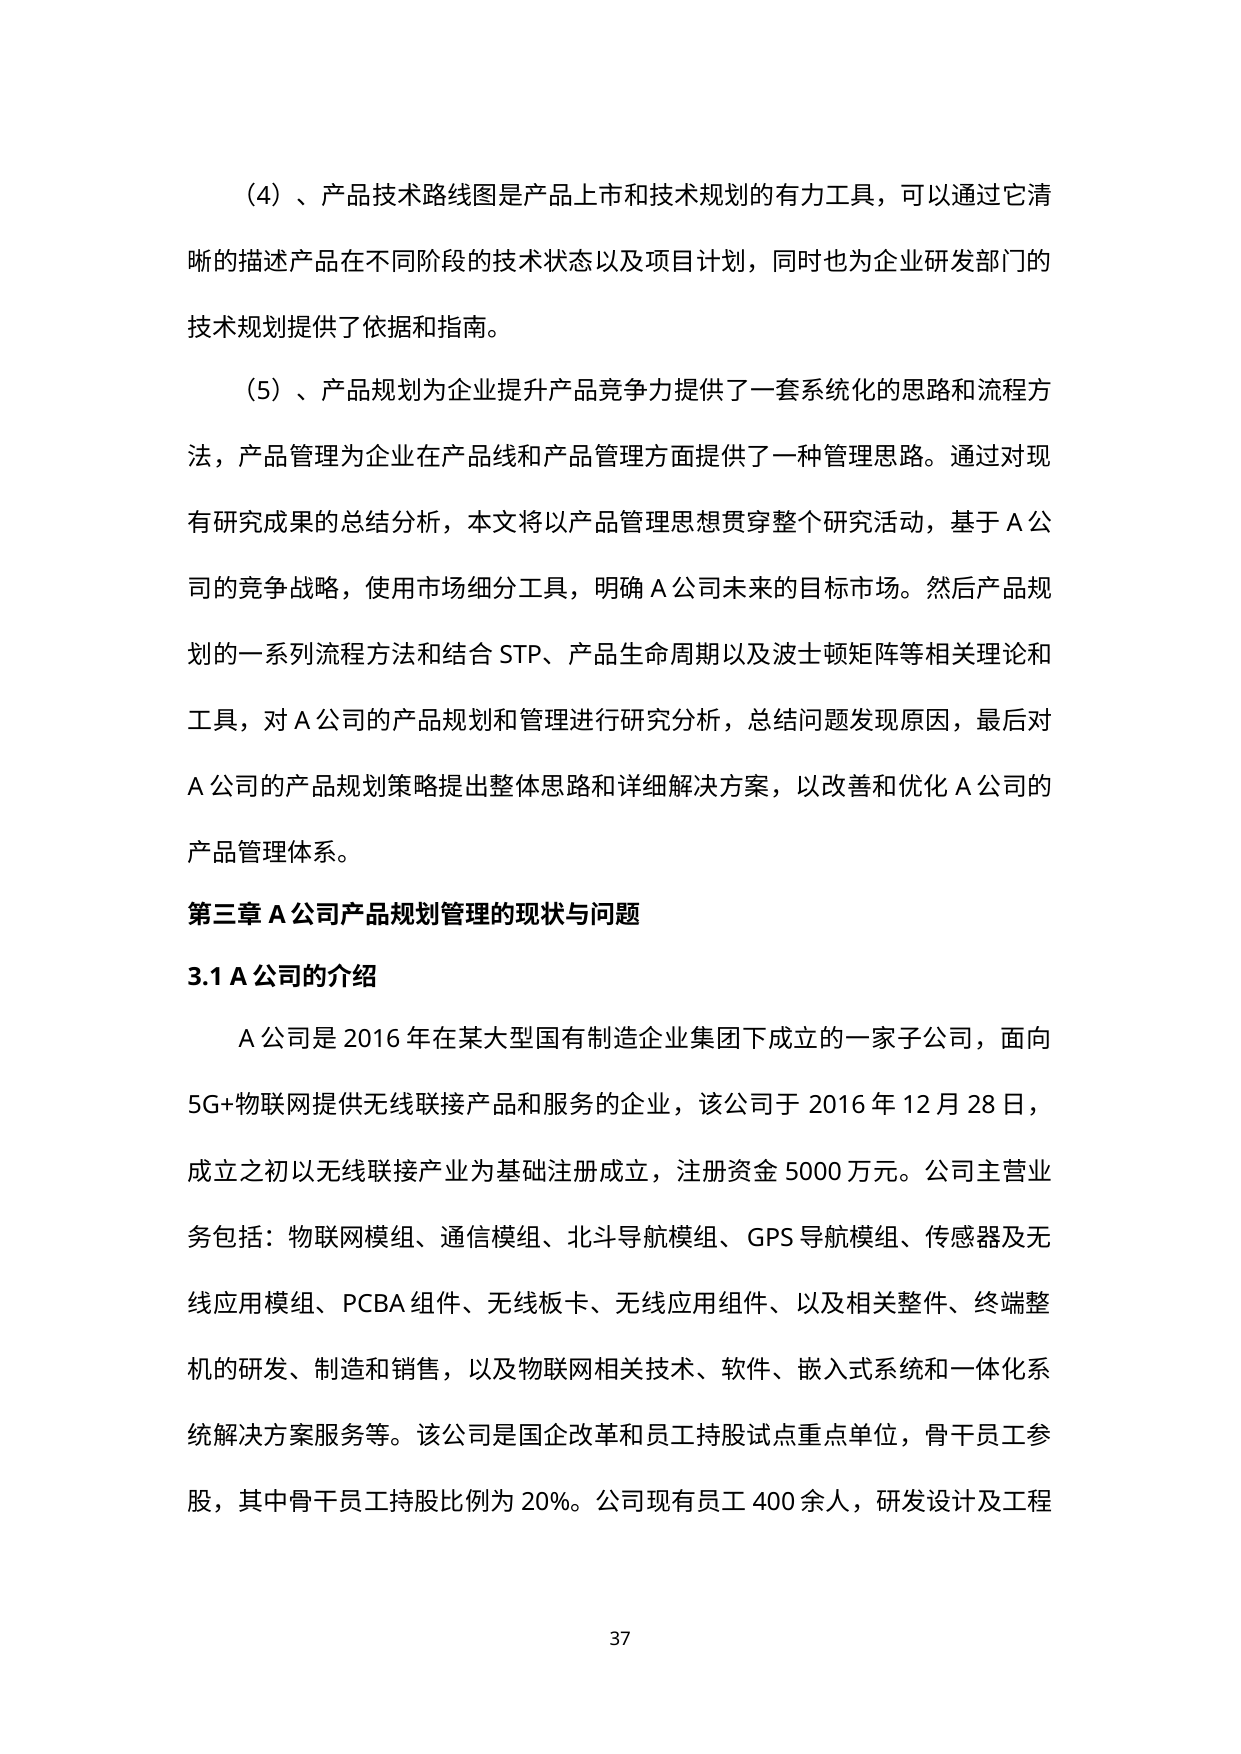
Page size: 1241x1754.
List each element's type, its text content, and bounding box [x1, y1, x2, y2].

text （4）、产品技术路线图是产品上市和技术规划的有力工具，可以通过它清晰的描述产品在不同阶段的技术状态以及项目计划，同时也为企业研发部门的技术规划提供了依据和指南。 [187, 172, 1053, 348]
text 第三章 A公司产品规划管理的现状与问题 [187, 891, 1053, 935]
text 3.1 A公司的介绍 [187, 953, 1053, 997]
text （5）、产品规划为企业提升产品竞争力提供了一套系统化的思路和流程方法，产品管理为企业在产品线和产品管理方面提供了一种管理思路。通过对现有研究成果的总结分析，本文将以产品管理思想贯穿整个研究活动，基于A公司的竞争战略，使用市场细分工具，明确A公司未来的目标市场。然后产品规划的一系列流程方法和结合STP、产品生命周期以及波士顿矩阵等相关理论和工具，对A公司的产品规划和管理进行研究分析，总结问题发现原因，最后对A公司的产品规划策略提出整体思路和详细解决方案，以改善和优化A公司的产品管理体系。 [187, 366, 1053, 873]
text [187, 1015, 1053, 1521]
